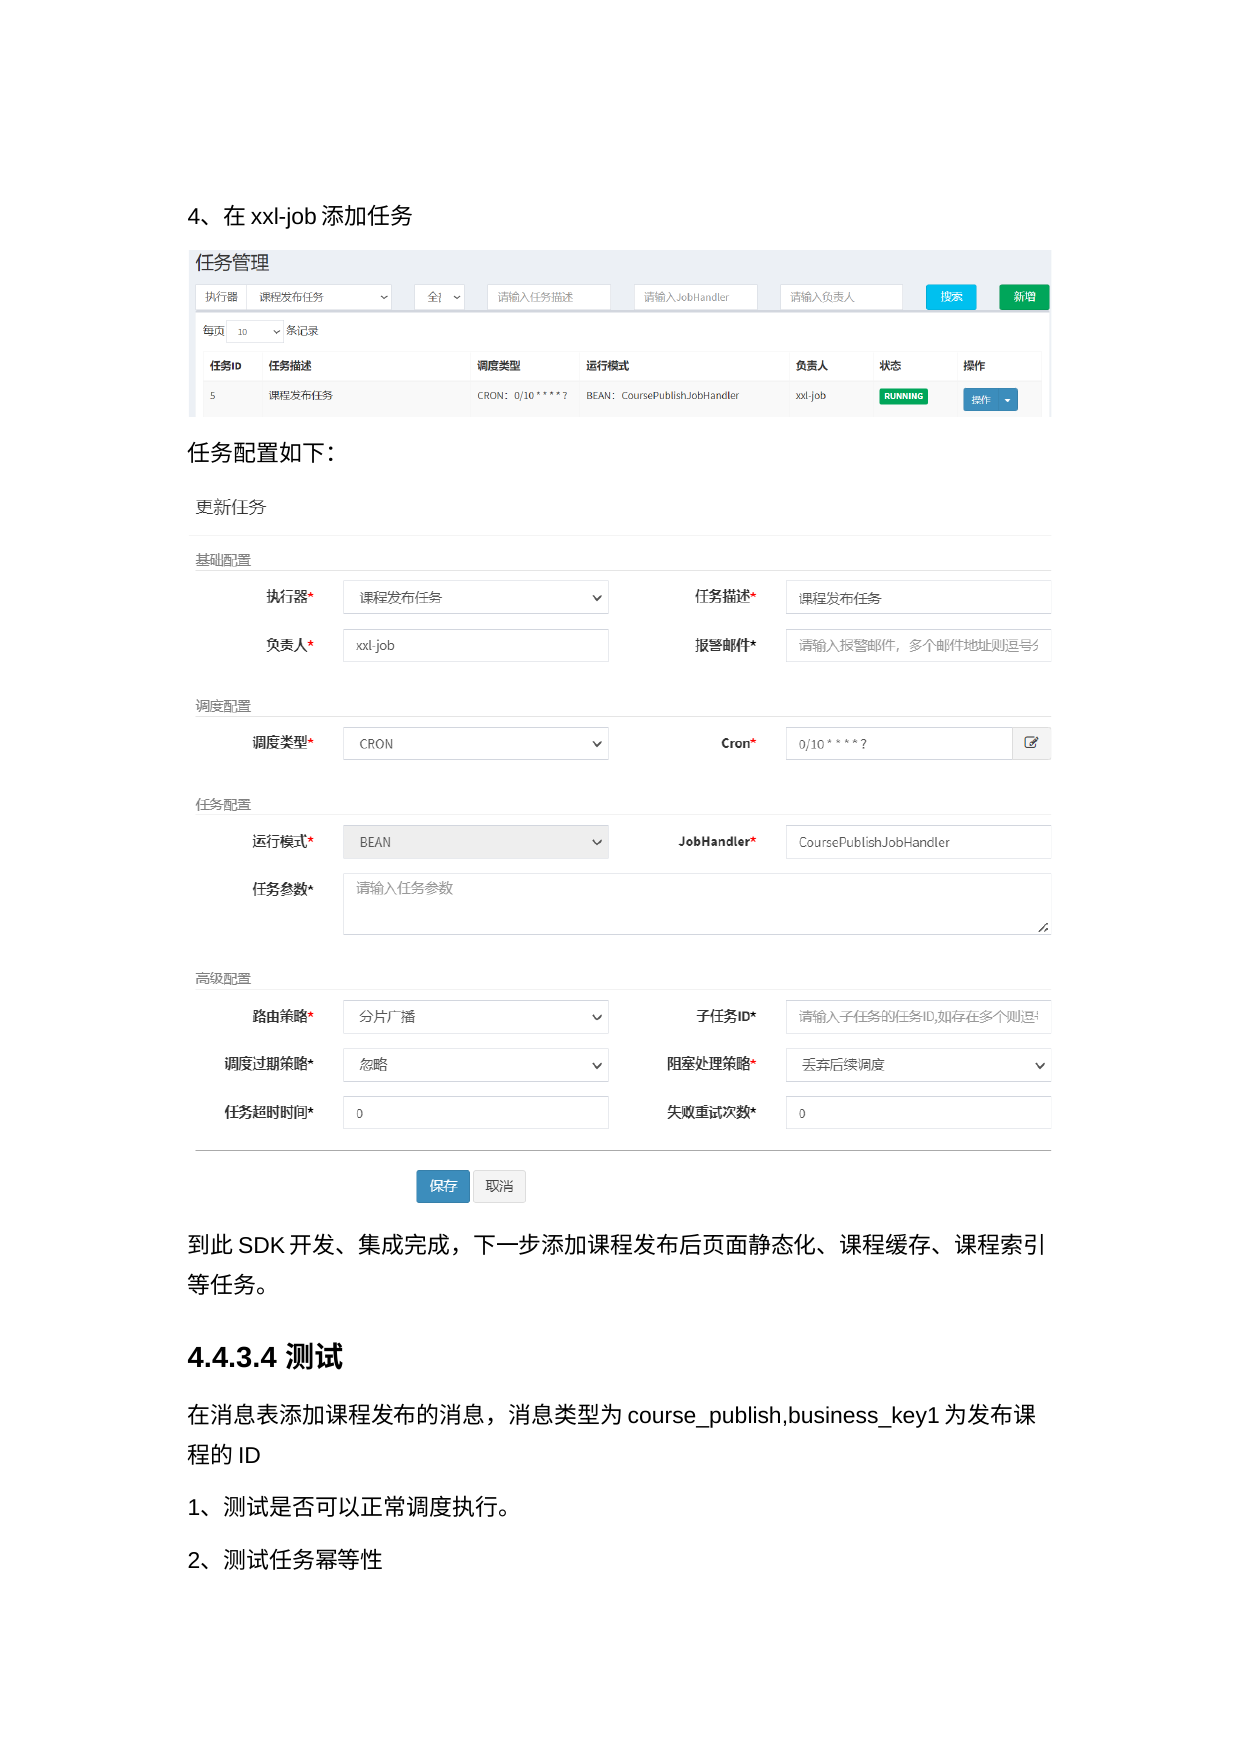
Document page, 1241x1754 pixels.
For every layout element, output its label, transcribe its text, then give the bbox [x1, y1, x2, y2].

text 到此SDK开发、集成完成，下一步添加课程发布后页面静态化、课程缓存、课程索引等任务。 [187, 1227, 1053, 1300]
picture [188, 250, 1052, 417]
text 2、测试任务幂等性 [187, 1541, 1053, 1575]
text 1、测试是否可以正常调度执行。 [187, 1489, 1053, 1522]
text 任务配置如下： [187, 434, 1053, 468]
text 在消息表添加课程发布的消息，消息类型为course_publish,business_key1为发布课程的ID [187, 1397, 1053, 1470]
text 4、在xxl-job添加任务 [187, 198, 1053, 231]
picture [188, 486, 1052, 1209]
text 4.4.3.4 测试 [187, 1334, 1053, 1376]
